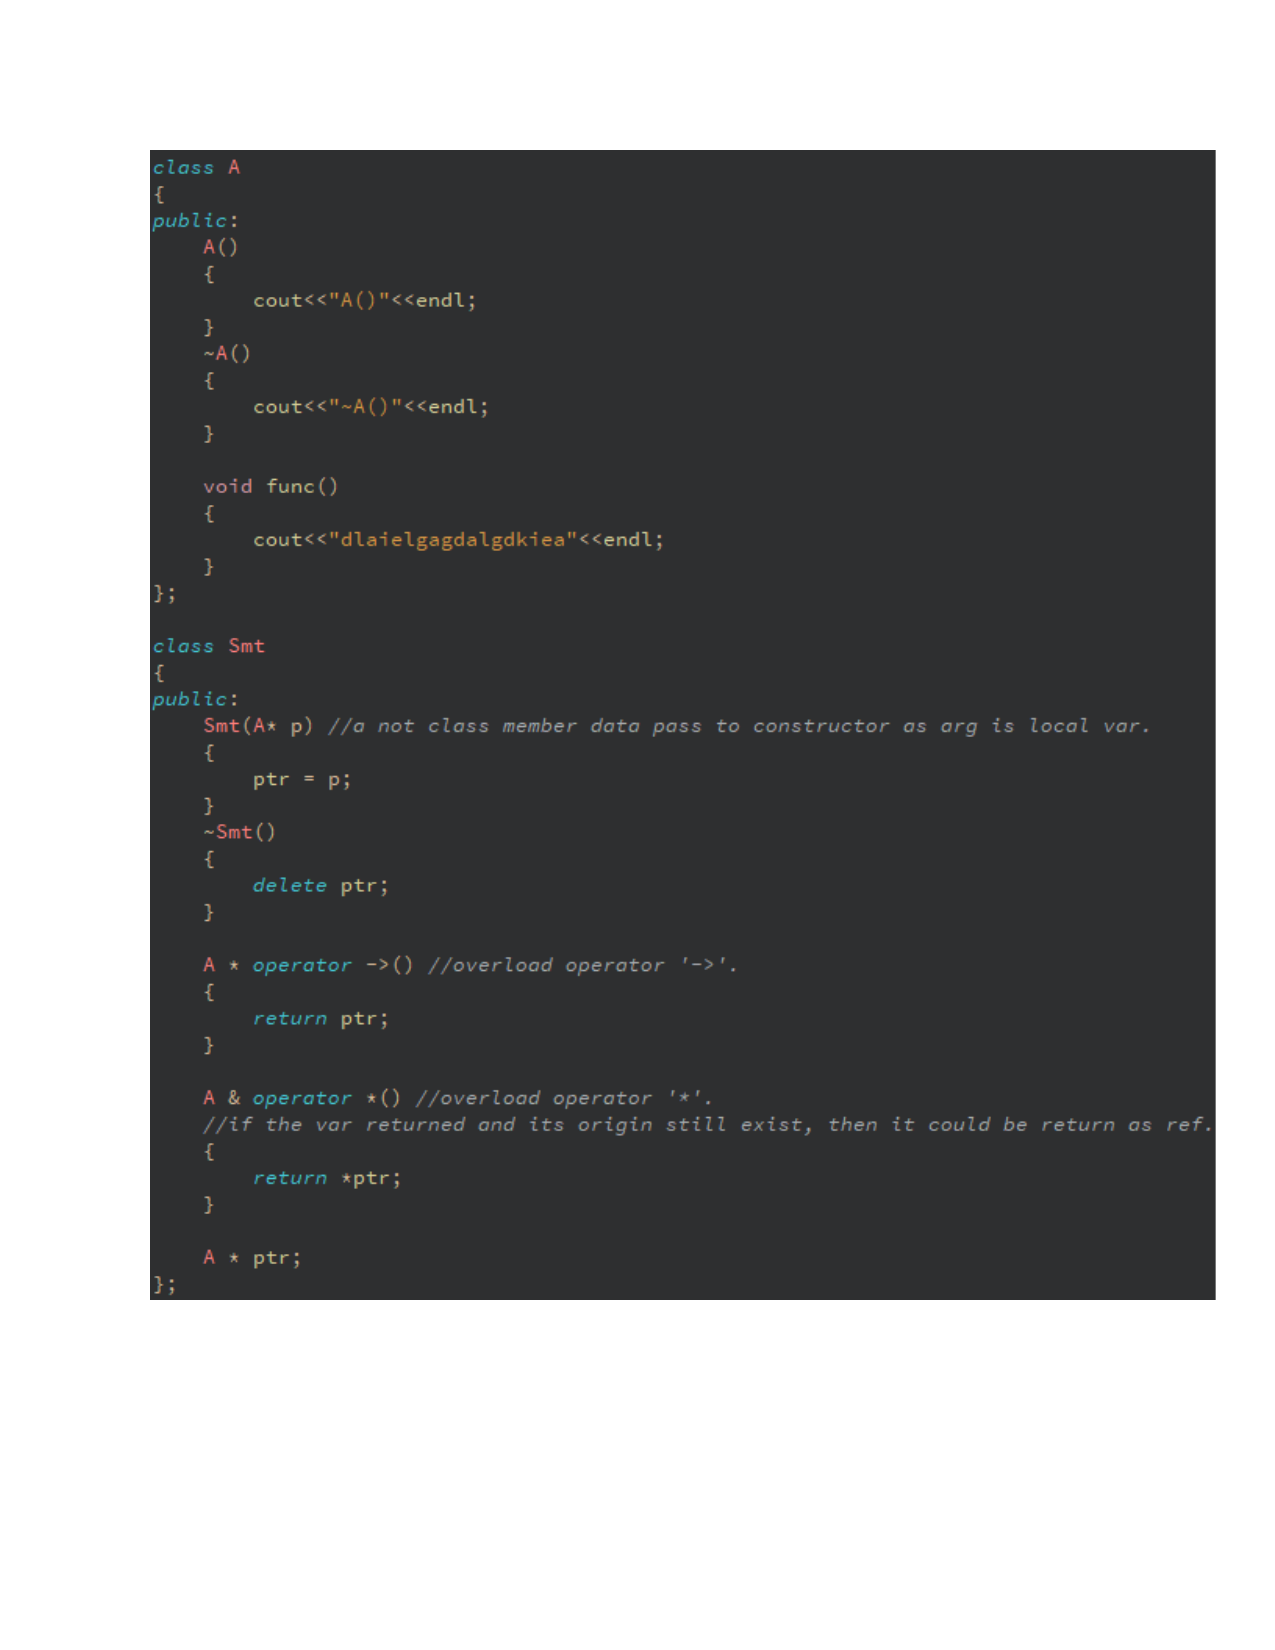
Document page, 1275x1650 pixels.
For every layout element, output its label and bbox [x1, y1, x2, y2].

picture [150, 150, 1216, 1300]
